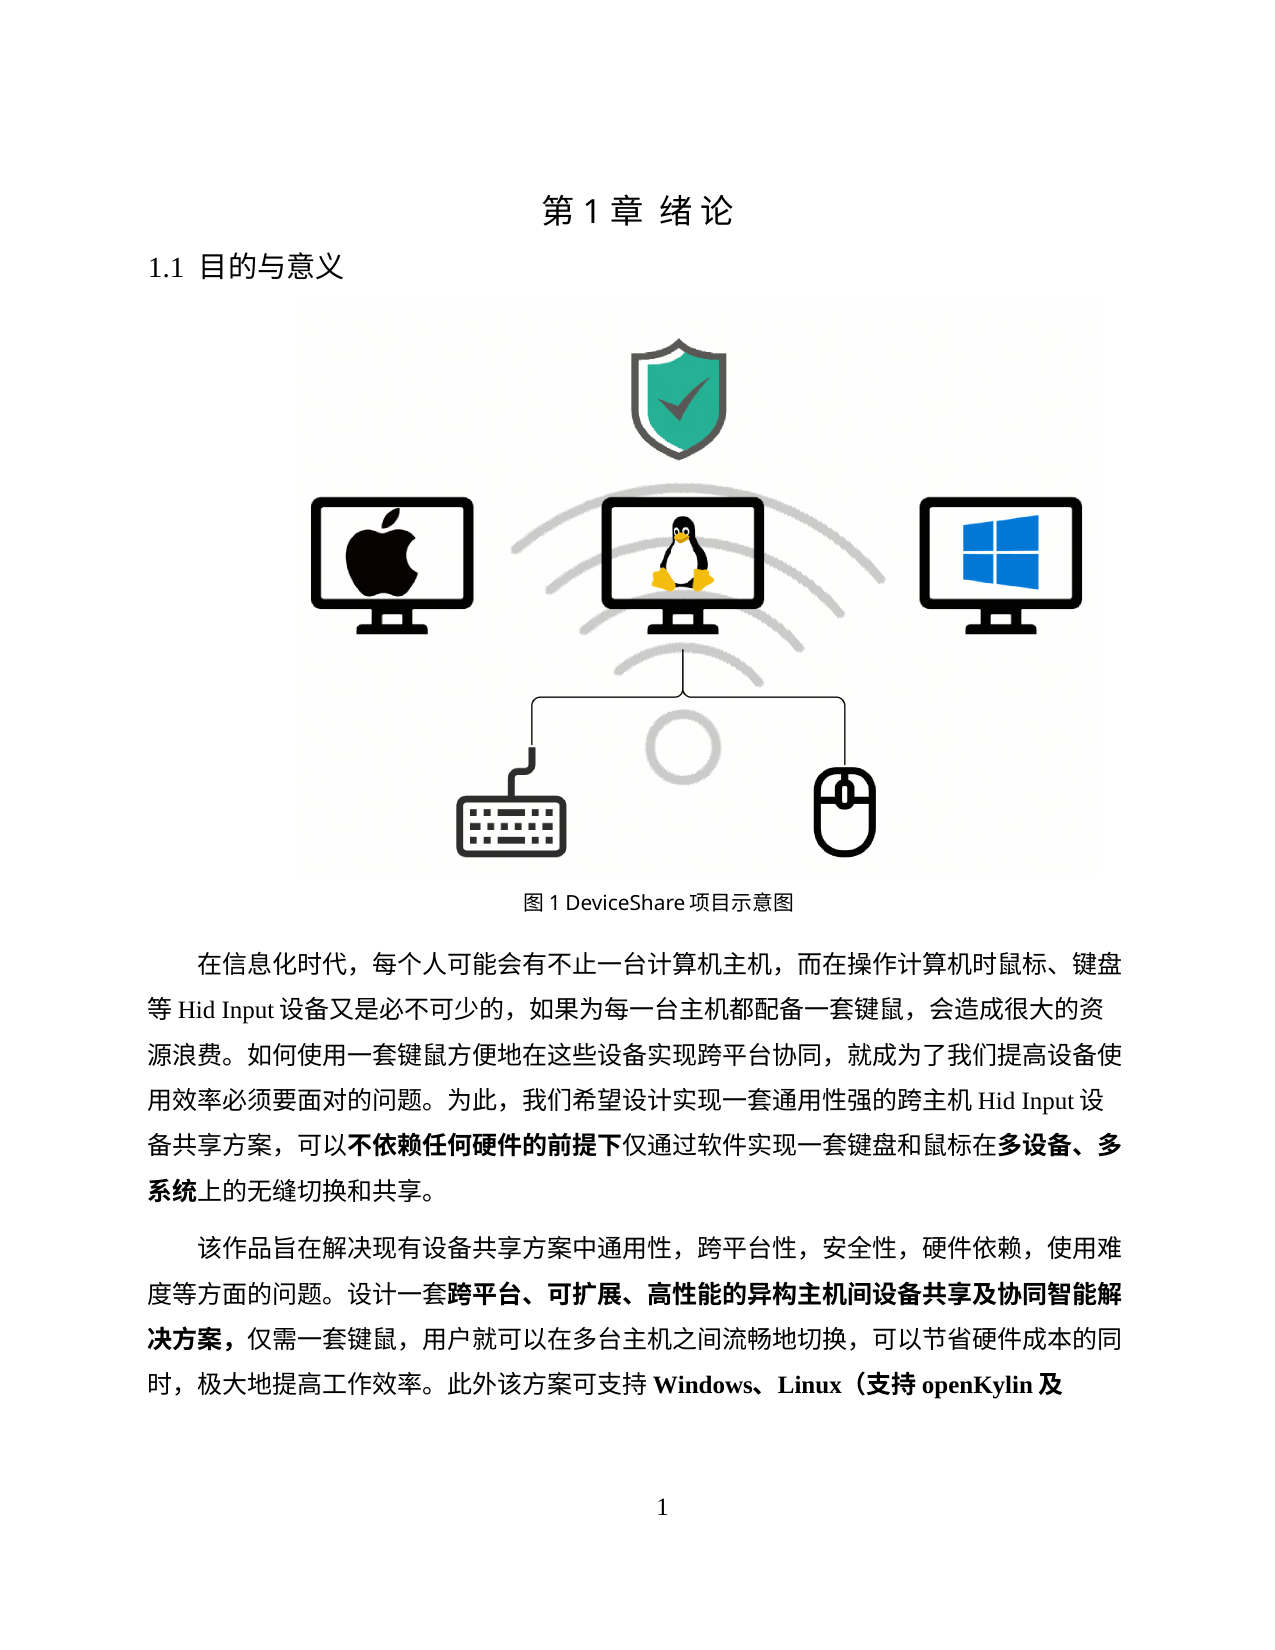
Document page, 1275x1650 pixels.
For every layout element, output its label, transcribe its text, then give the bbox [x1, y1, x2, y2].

text 图 1 DeviceShare项目示意图 [148, 887, 1127, 917]
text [148, 1229, 1127, 1401]
text 在信息化时代，每个人可能会有不止一台计算机主机，而在操作计算机时鼠标、键盘等Hid Input设备又是必不可少的，如果为每一台主机都配备一套键鼠，会造成很大的资源浪费。如何使用一套键鼠方便地在这些设备实现跨平台协同，就成为了我们提高设备使用效率必须要面对的问题。为此，我们希望设计实现一套通用性强的跨主机Hid Input设备共享方案，可以不依赖任何硬件的前提下仅通过软件实现一套键盘和鼠标在多设备、多系统上的无缝切换和共享。 [148, 944, 1127, 1207]
picture [294, 298, 1099, 874]
subtitle 绪 论 [148, 190, 1127, 231]
subtitle 目的与意义 [148, 244, 1127, 286]
